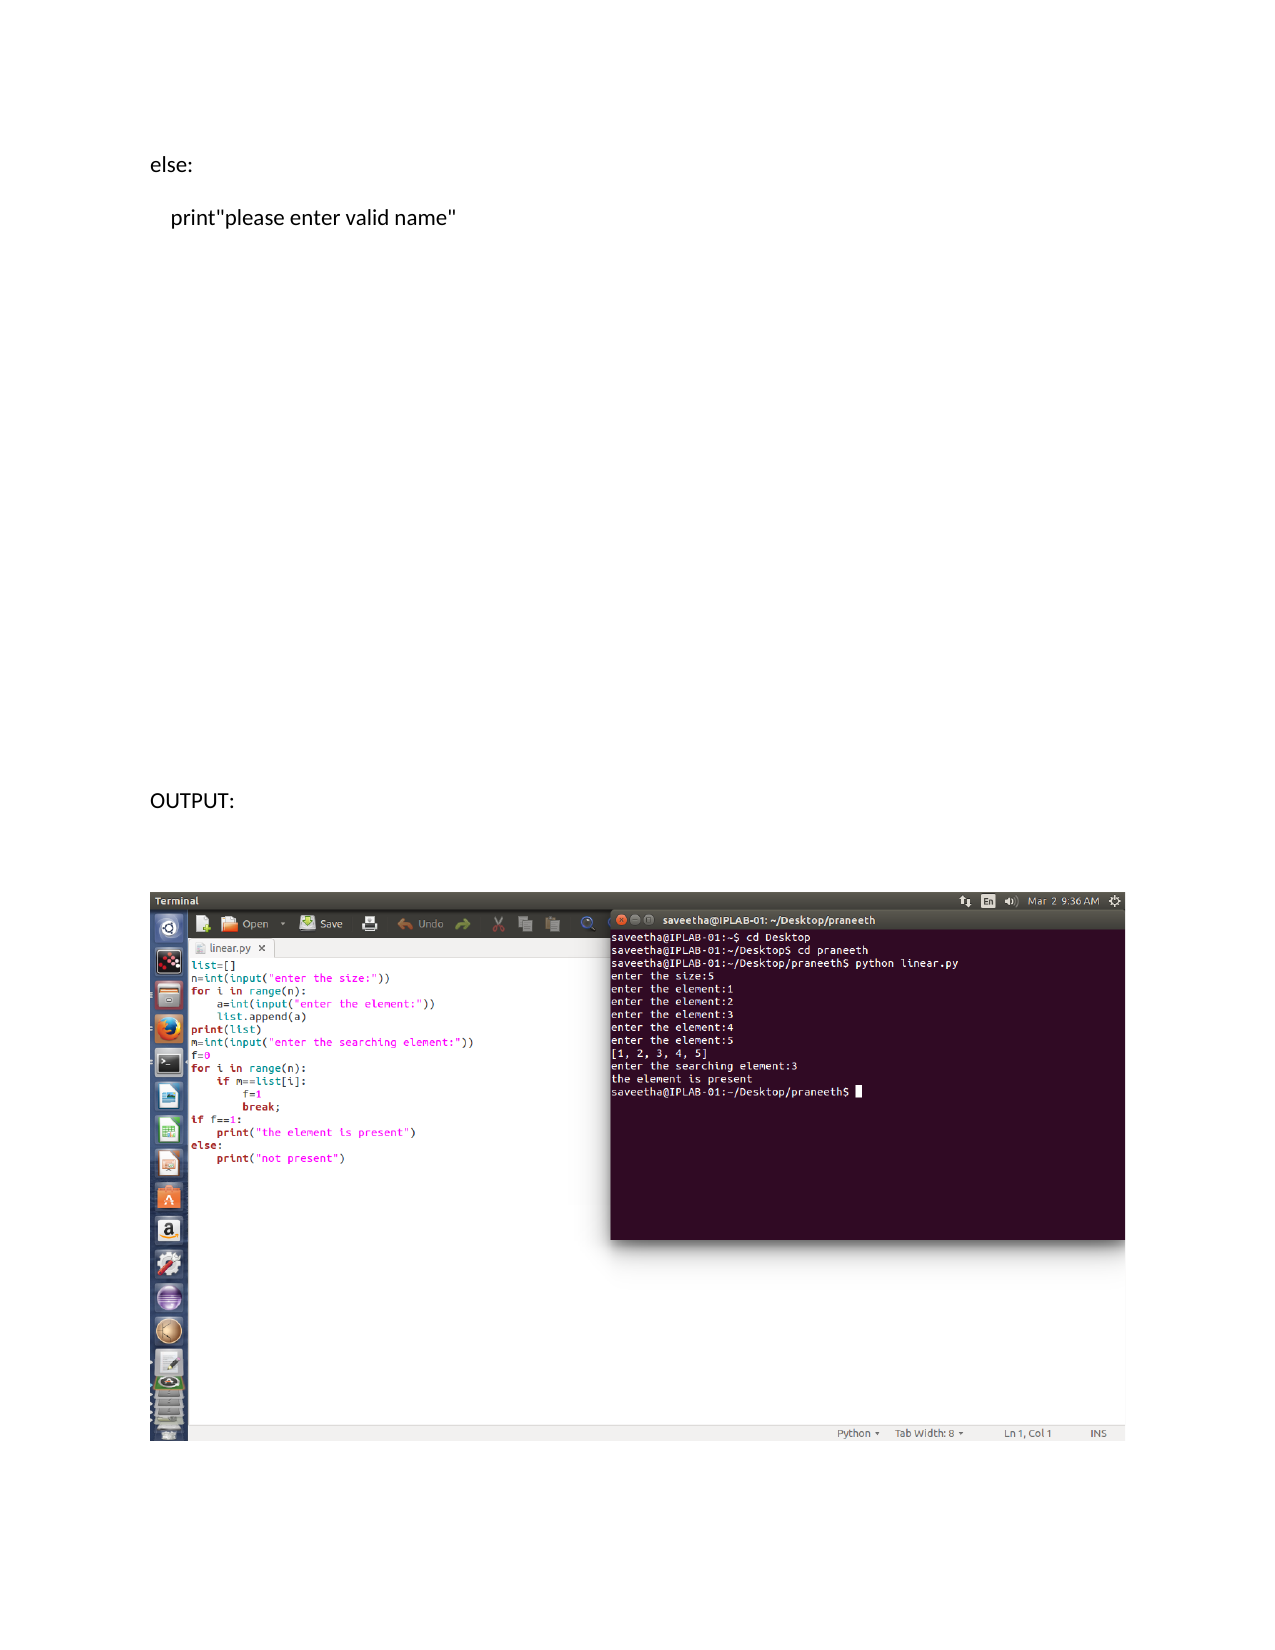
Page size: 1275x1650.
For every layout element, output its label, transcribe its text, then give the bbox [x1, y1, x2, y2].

text OUTPUT: [150, 786, 1125, 814]
picture [150, 892, 1125, 1441]
text else: [150, 150, 1125, 178]
text print"please enter valid name" [150, 203, 1125, 231]
